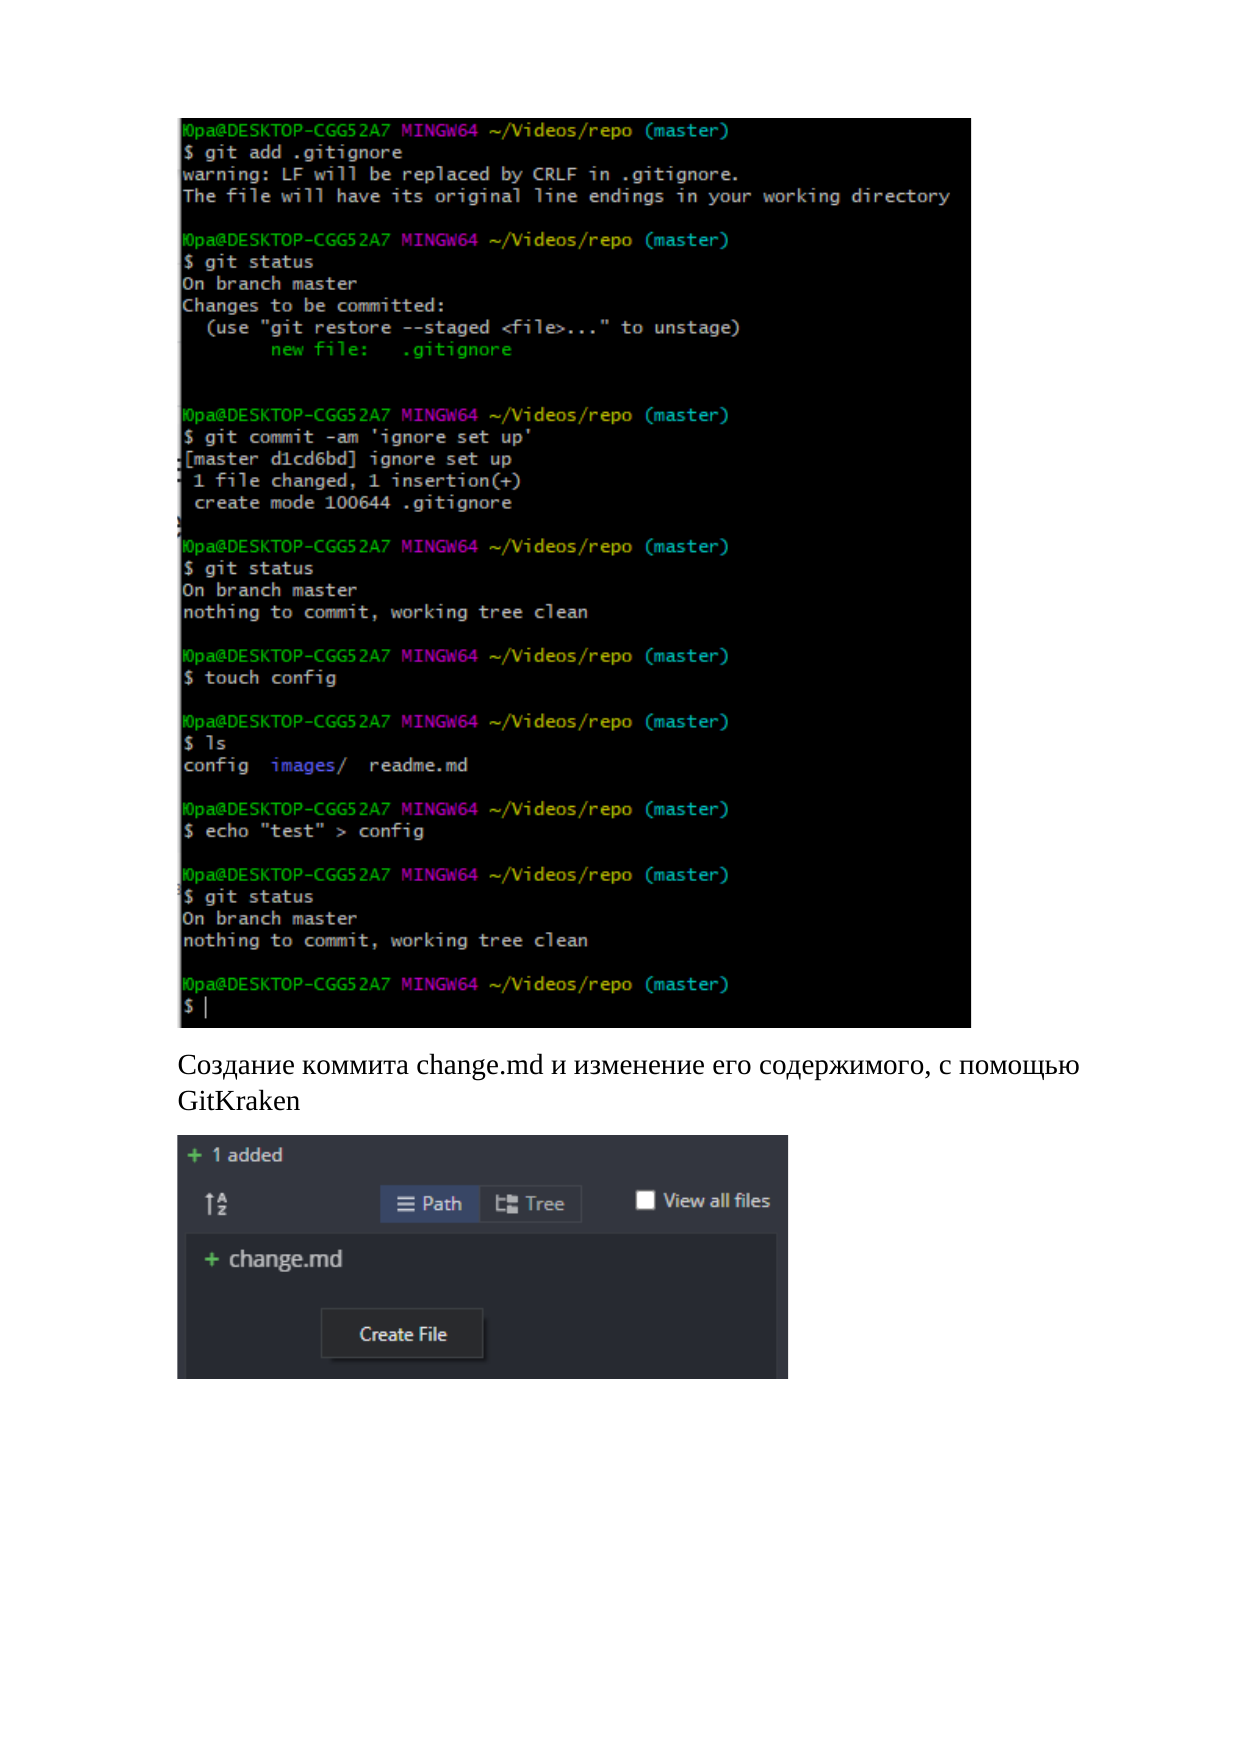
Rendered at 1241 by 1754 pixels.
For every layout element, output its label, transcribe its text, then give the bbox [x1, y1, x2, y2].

picture [177, 1135, 789, 1379]
picture [177, 118, 972, 1028]
text Создание коммита change.md и изменение его содержимого, с помощью GitKraken [177, 1047, 1152, 1117]
